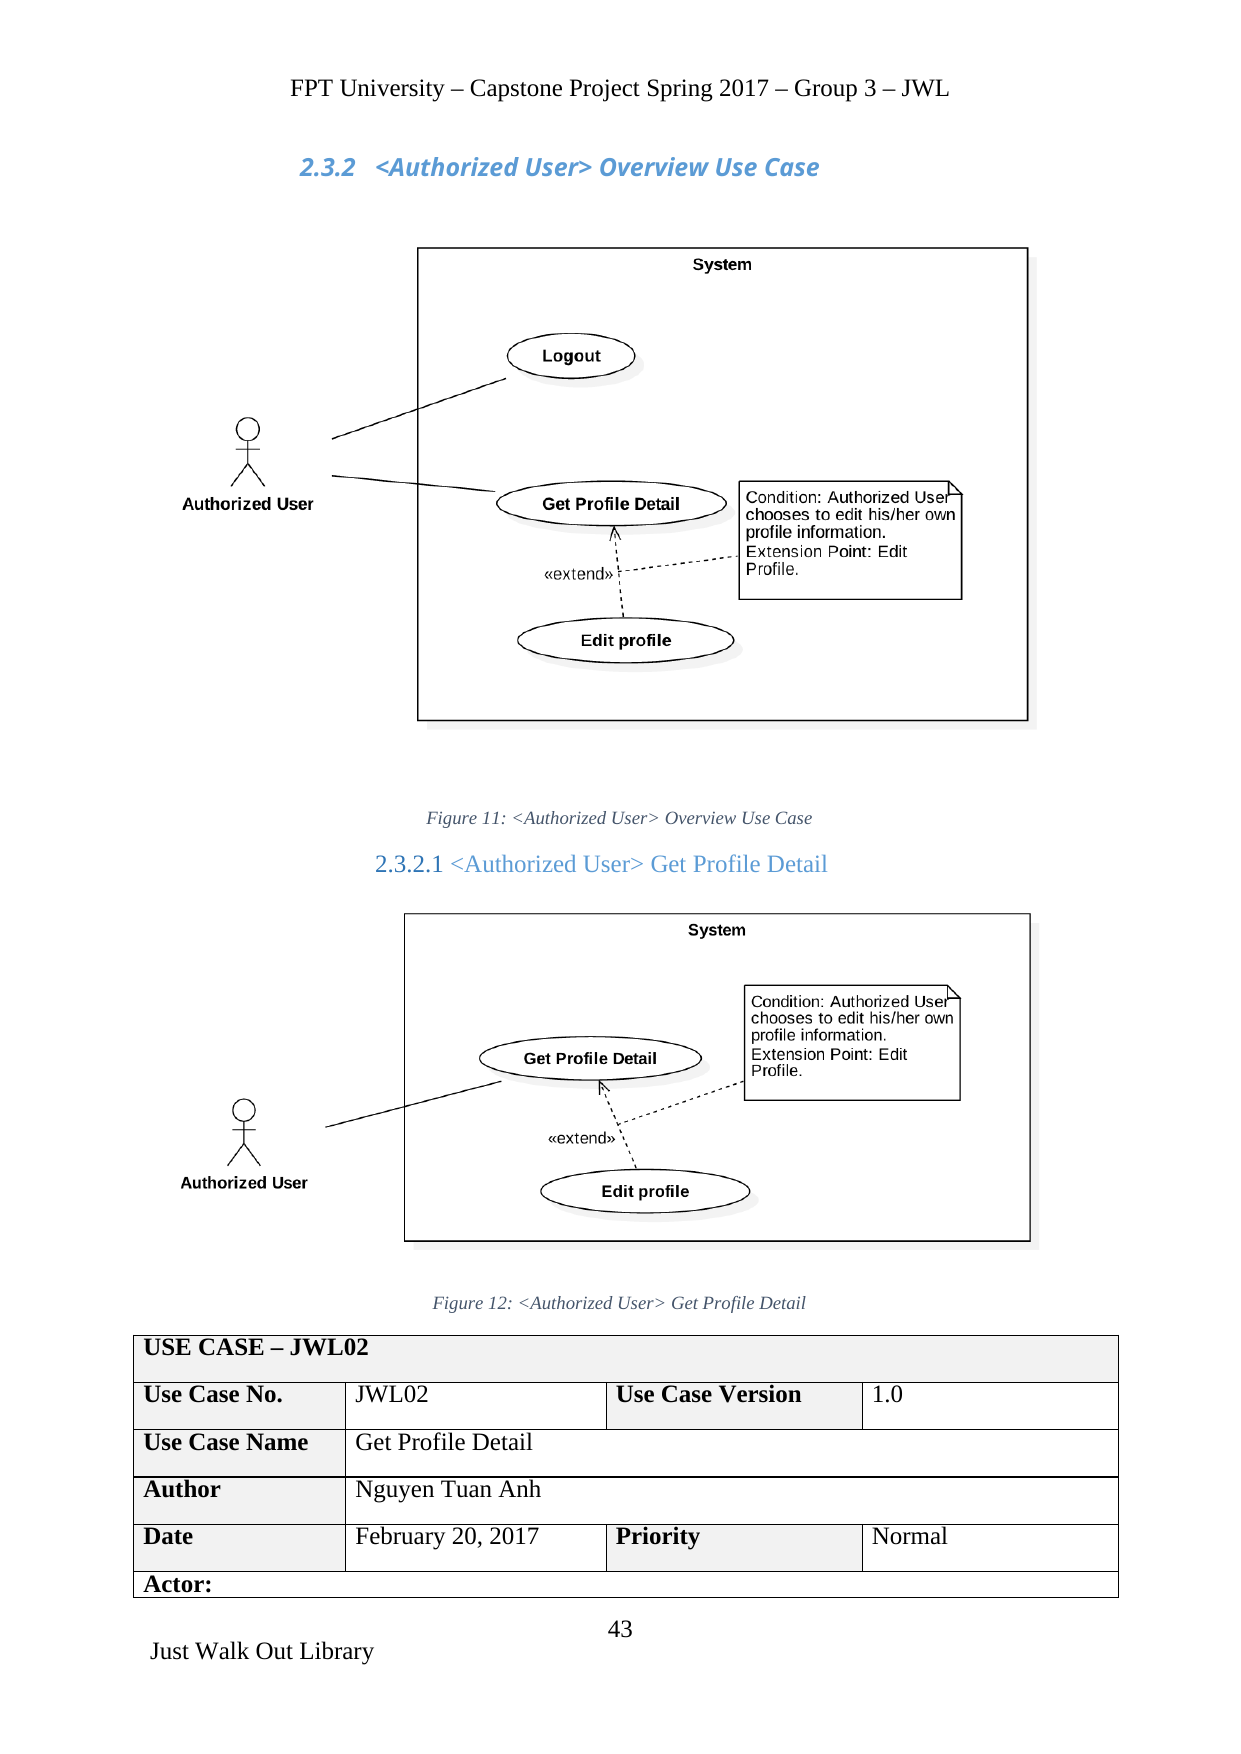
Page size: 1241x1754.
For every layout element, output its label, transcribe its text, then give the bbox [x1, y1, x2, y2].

table_cell Use Case No. [134, 1383, 345, 1429]
picture [150, 186, 1090, 789]
table_cell Date [134, 1525, 345, 1571]
table_cell Normal [863, 1525, 1118, 1571]
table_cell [134, 1572, 1118, 1597]
table_cell Get Profile Detail [346, 1430, 1118, 1476]
table_cell Nguyen Tuan Anh [346, 1478, 1118, 1524]
table_header USE CASE – JWL02 [134, 1336, 1118, 1382]
picture [150, 879, 1090, 1274]
table_cell JWL02 [346, 1383, 606, 1429]
text Figure 12: <Authorized User> Get Profile Detail [150, 1292, 1090, 1314]
table_cell February 20, 2017 [346, 1525, 606, 1571]
subtitle <Authorized User> Overview Use Case [300, 150, 1090, 184]
table_cell Use Case Version [607, 1383, 862, 1429]
table_cell Priority [607, 1525, 862, 1571]
table_cell 1.0 [863, 1383, 1118, 1429]
text Figure 11: <Authorized User> Overview Use Case [150, 807, 1090, 828]
table_cell Use Case Name [134, 1430, 345, 1476]
subtitle <Authorized User> Get Profile Detail [375, 849, 1090, 878]
table_cell Author [134, 1478, 345, 1524]
